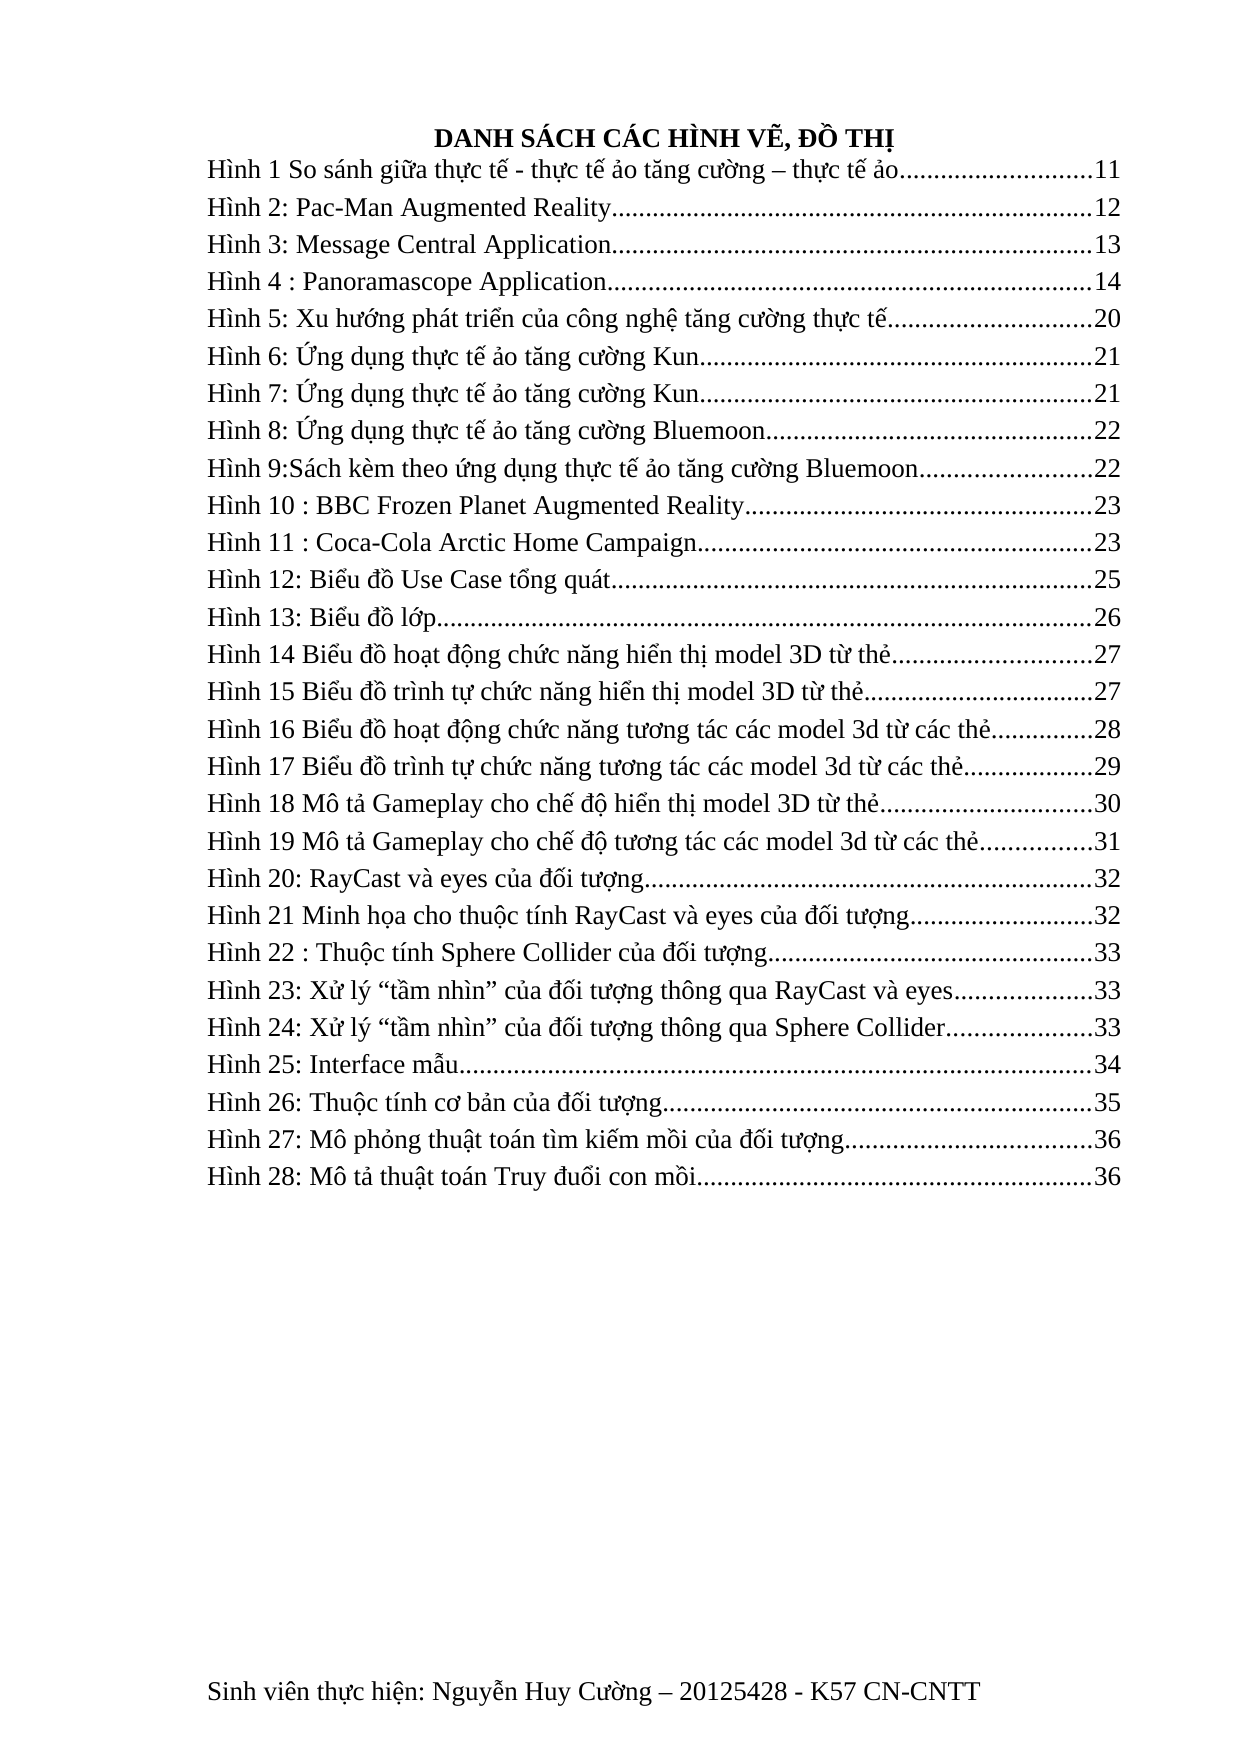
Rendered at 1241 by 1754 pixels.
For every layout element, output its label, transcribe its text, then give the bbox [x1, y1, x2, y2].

text Hình 15 Biểu đồ trình tự chức năng hiển thị model 3D từ thẻ 27 [207, 676, 1122, 707]
text Hình 7: Ứng dụng thực tế ảo tăng cường Kun 21 [207, 377, 1122, 408]
text Hình 28: Mô tả thuật toán Truy đuổi con mồi. 36 [207, 1160, 1122, 1191]
text Hình 8: Ứng dụng thực tế ảo tăng cường Bluemoon 22 [207, 414, 1122, 446]
text Hình 5: Xu hướng phát triển của công nghệ tăng cường thực tế 20 [207, 303, 1122, 334]
text Hình 23: Xử lý “tầm nhìn” của đối tượng thông qua RayCast và eyes 33 [207, 974, 1122, 1005]
text Hình 9:Sách kèm theo ứng dụng thực tế ảo tăng cường Bluemoon 22 [207, 452, 1122, 483]
text Hình 10 : BBC Frozen Planet Augmented Reality 23 [207, 489, 1122, 520]
text Hình 25: Interface mẫu 34 [207, 1048, 1122, 1079]
text Hình 20: RayCast và eyes của đối tượng 32 [207, 862, 1122, 893]
text Hình 2: Pac-Man Augmented Reality 12 [207, 191, 1122, 222]
subtitle DANH SÁCH CÁC HÌNH VẼ, ĐỒ THỊ [207, 122, 1122, 153]
text Hình 12: Biểu đồ Use Case tổng quát 25 [207, 564, 1122, 595]
text Hình 24: Xử lý “tầm nhìn” của đối tượng thông qua Sphere Collider 33 [207, 1011, 1122, 1042]
text Hình 14 Biểu đồ hoạt động chức năng hiển thị model 3D từ thẻ 27 [207, 638, 1122, 669]
text Hình 17 Biểu đồ trình tự chức năng tương tác các model 3d từ các thẻ 29 [207, 750, 1122, 781]
text Hình 6: Ứng dụng thực tế ảo tăng cường Kun 21 [207, 340, 1122, 371]
text Hình 13: Biểu đồ lớp 26 [207, 601, 1122, 632]
text Hình 27: Mô phỏng thuật toán tìm kiếm mồi của đối tượng 36 [207, 1123, 1122, 1154]
text Hình 3: Message Central Application 13 [611, 228, 1122, 259]
text Hình 19 Mô tả Gameplay cho chế độ tương tác các model 3d từ các thẻ 31 [207, 825, 1122, 856]
text Hình 11 : Coca-Cola Arctic Home Campaign 23 [207, 526, 1122, 557]
text Hình 18 Mô tả Gameplay cho chế độ hiển thị model 3D từ thẻ 30 [207, 787, 1122, 818]
text Hình 4 : Panoramascope Application 14 [207, 265, 302, 296]
text Hình 3: Message Central Application 13 [207, 228, 296, 259]
text Hình 16 Biểu đồ hoạt động chức năng tương tác các model 3d từ các thẻ 28 [207, 713, 1122, 744]
text Hình 4 : Panoramascope Application 14 [607, 265, 1122, 296]
text Hình 22 : Thuộc tính Sphere Collider của đối tượng 33 [207, 937, 1122, 968]
text Hình 1 So sánh giữa thực tế - thực tế ảo tăng cường – thực tế ảo 11 [207, 153, 1122, 184]
text Hình 26: Thuộc tính cơ bản của đối tượng 35 [207, 1086, 1122, 1117]
text Hình 21 Minh họa cho thuộc tính RayCast và eyes của đối tượng 32 [207, 899, 1122, 930]
